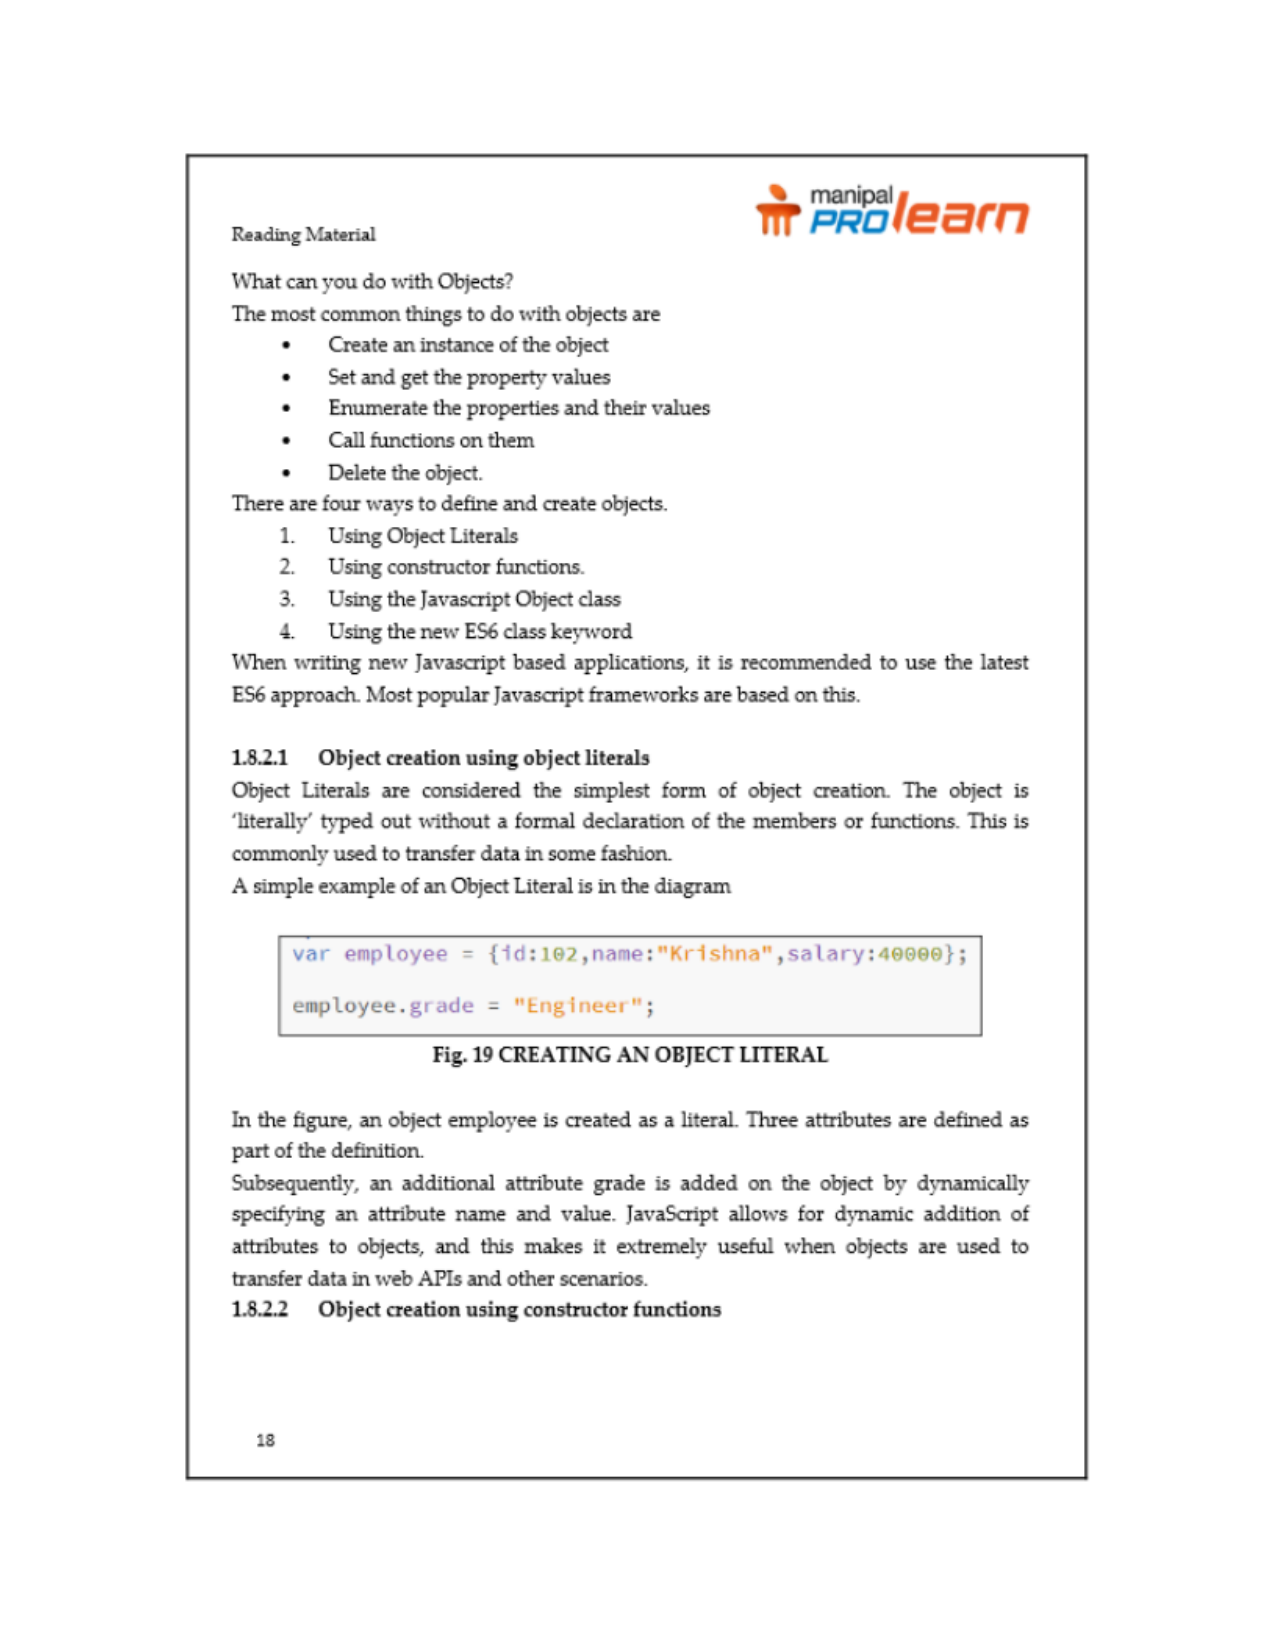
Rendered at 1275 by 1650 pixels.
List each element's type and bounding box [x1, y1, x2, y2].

picture [181, 150, 1094, 1488]
